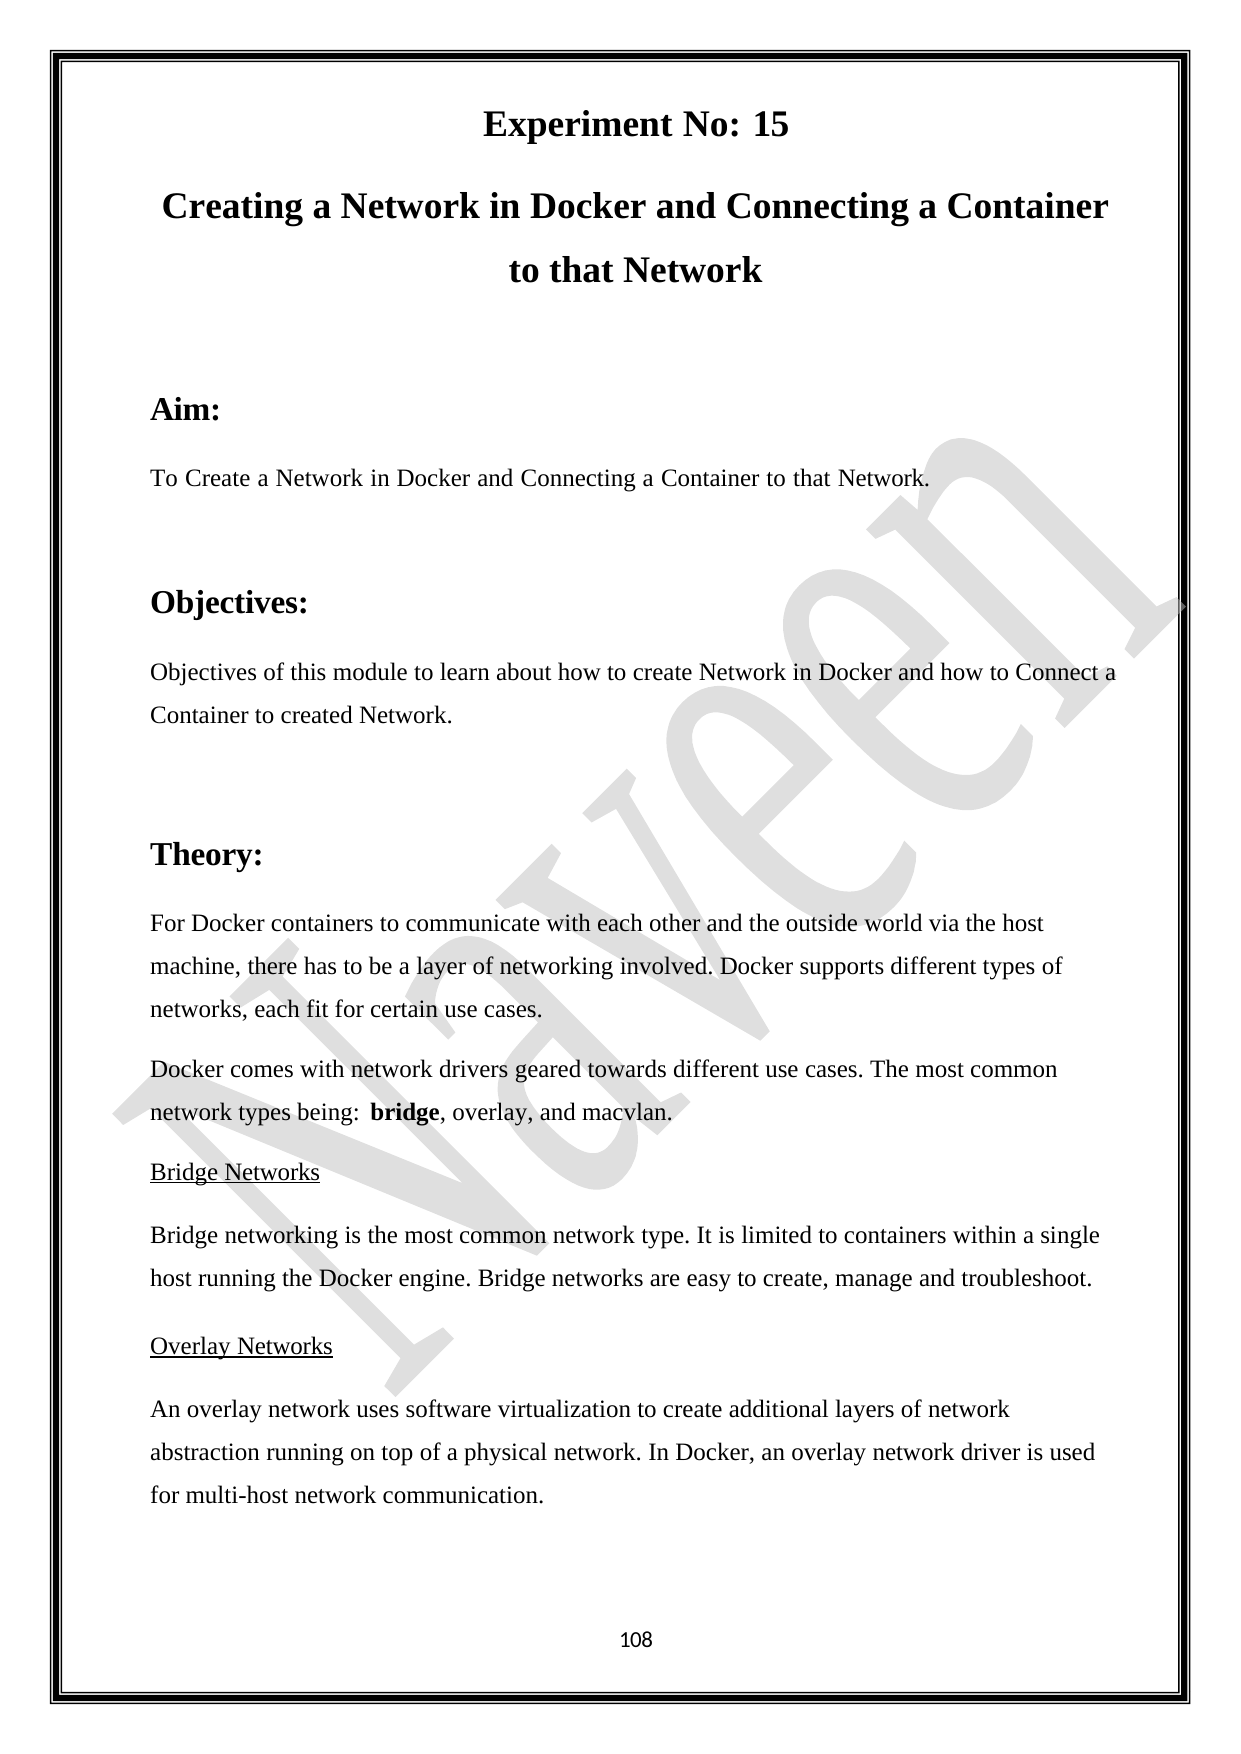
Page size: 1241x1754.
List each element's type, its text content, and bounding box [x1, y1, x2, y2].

text To Create a Network in Docker and Connecting a Container to that Network. [150, 463, 1180, 492]
text Bridge Networks [150, 1157, 1180, 1186]
text Bridge networking is the most common network type. It is limited to containers within a single host running the Docker engine. Bridge networks are easy to create, manage and troubleshoot. [150, 1220, 1113, 1292]
text Creating a Network in Docker and Connecting a Container to that Network [156, 183, 1114, 291]
text Overlay Networks [150, 1331, 1180, 1360]
text An overlay network uses software virtualization to create additional layers of network abstraction running on top of a physical network. In Docker, an overlay network driver is used for multi-host network communication. [150, 1394, 1113, 1509]
subtitle Theory: [150, 834, 1180, 872]
text For Docker containers to communicate with each other and the outside world via the host machine, there has to be a layer of networking involved. Docker supports different types of networks, each fit for certain use cases. [150, 908, 1113, 1023]
text Experiment No: 15 [123, 102, 1150, 145]
subtitle Aim: [150, 389, 1180, 427]
text Objectives of this module to learn about how to create Network in Docker and how to Connect a Container to created Network. [150, 657, 1180, 728]
text Docker comes with network drivers geared towards different use cases. The most common network types being: bridge, overlay, and macvlan. [150, 1054, 1113, 1126]
subtitle Objectives: [150, 583, 1180, 621]
